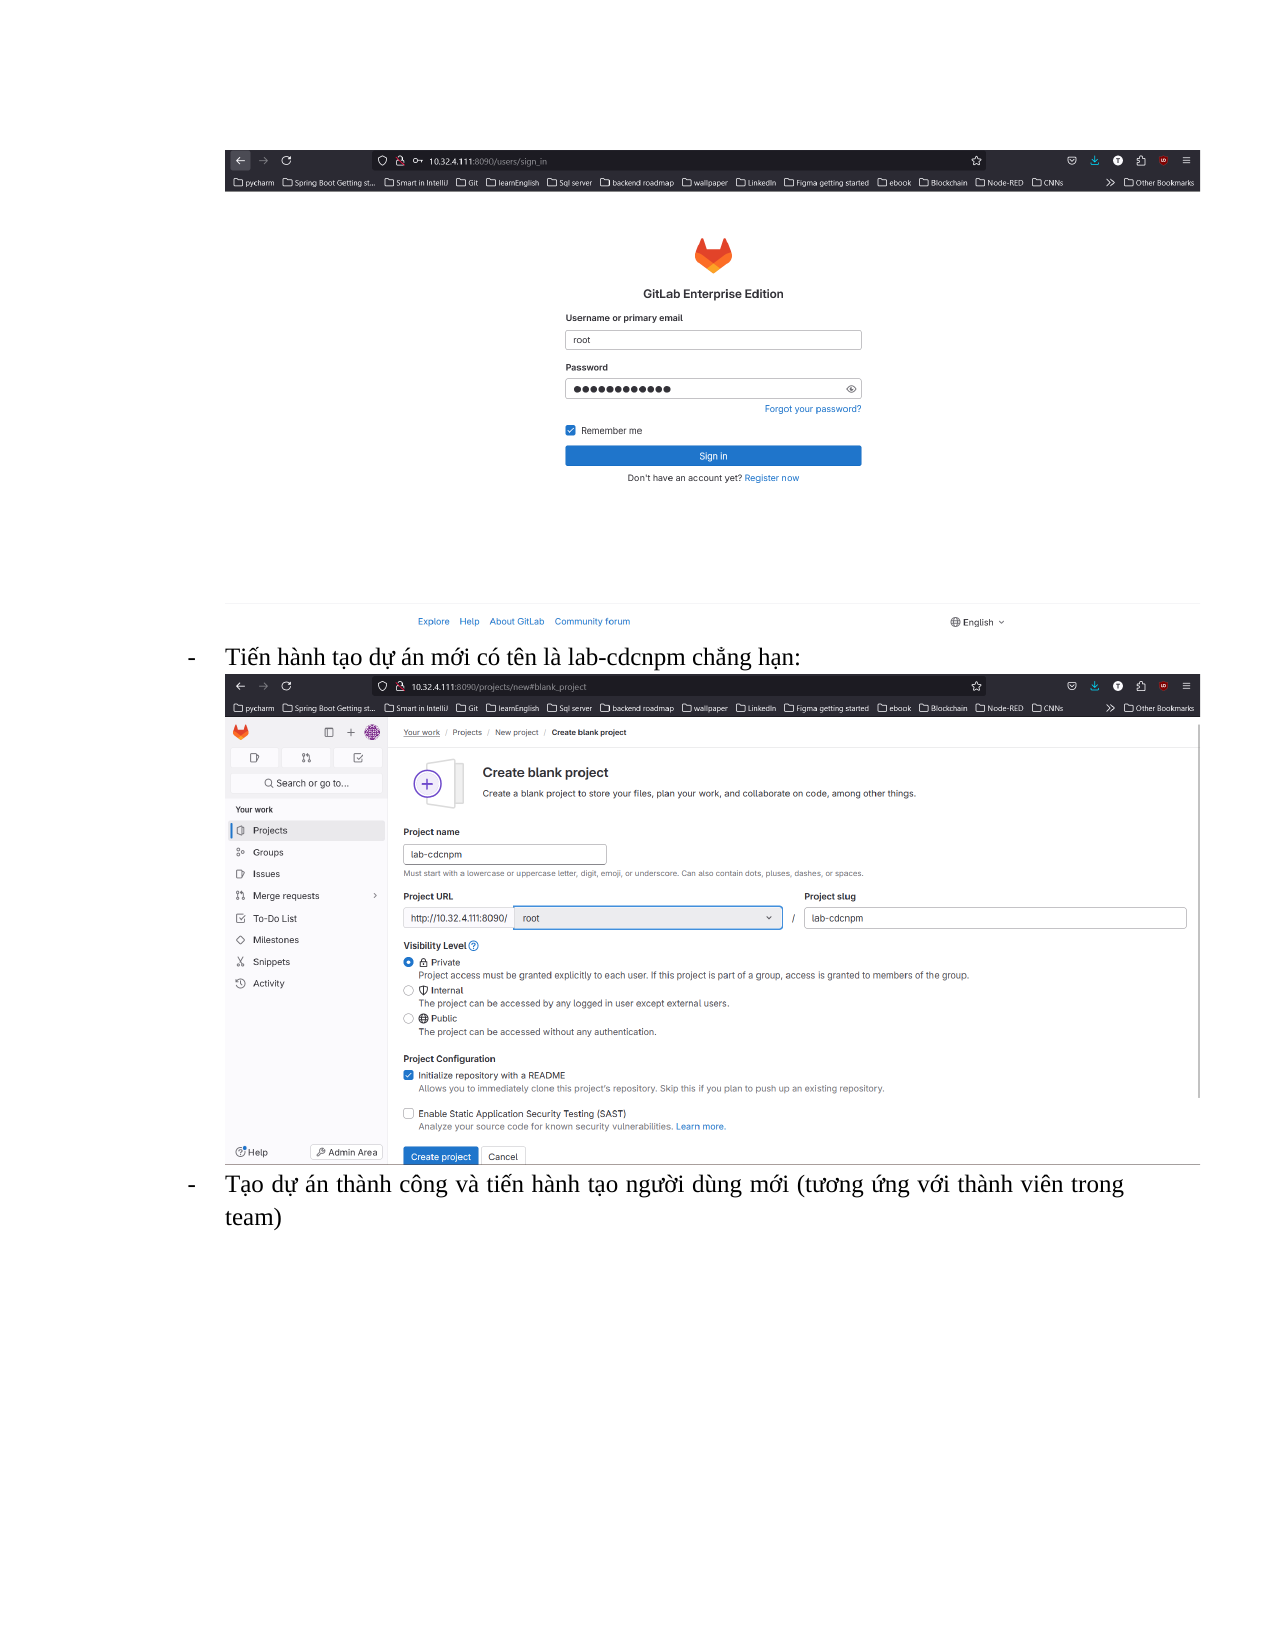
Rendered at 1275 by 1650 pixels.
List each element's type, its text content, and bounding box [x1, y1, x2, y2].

list Tạo dự án thành công và tiến hành tạo người dùng mới (tương ứng với thành viên trong team) [187, 1169, 1125, 1230]
picture [225, 674, 1200, 1165]
list Tiến hành tạo dự án mới có tên là lab-cdcnpm chẳng hạn: [187, 642, 1125, 670]
picture [225, 150, 1200, 638]
